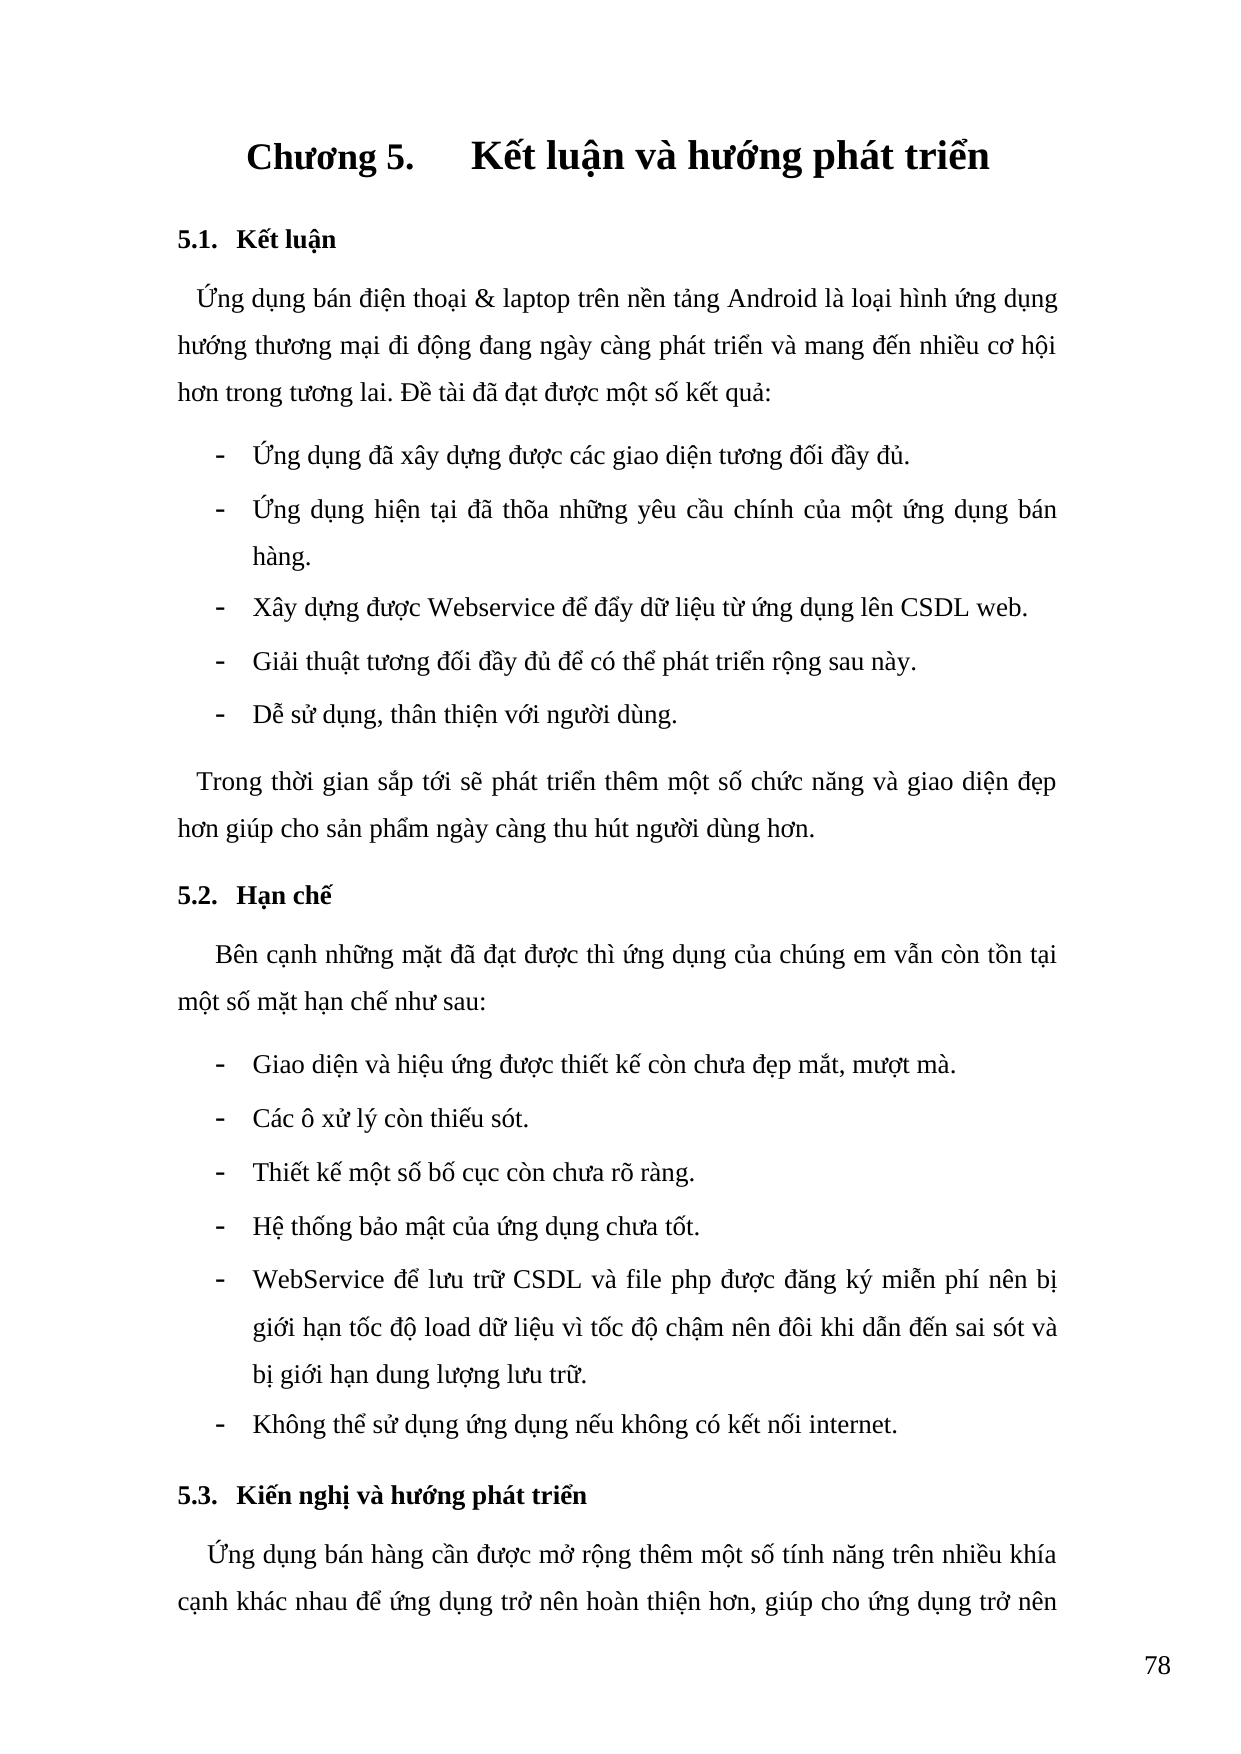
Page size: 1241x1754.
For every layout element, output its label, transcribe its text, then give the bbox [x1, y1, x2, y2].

text Trong thời gian sắp tới sẽ phát triển thêm một số chức năng và giao diện đẹp hơn giúp cho sản phẩm ngày càng thu hút người dùng hơn. [177, 765, 1058, 843]
list Ứng dụng đã xây dựng được các giao diện tương đối đầy đủ. [215, 435, 1058, 471]
list Ứng dụng hiện tại đã thõa những yêu cầu chính của một ứng dụng bán hàng. [215, 489, 1058, 571]
list Dễ sử dụng, thân thiện với người dùng. [215, 695, 1058, 731]
list Thiết kế một số bố cục còn chưa rõ ràng. [215, 1152, 1058, 1188]
list Xây dựng được Webservice để đẩy dữ liệu từ ứng dụng lên CSDL web. [215, 587, 1058, 623]
text Bên cạnh những mặt đã đạt được thì ứng dụng của chúng em vẫn còn tồn tại một số mặt hạn chế như sau: [177, 938, 1058, 1016]
subtitle Kết luận [177, 223, 1063, 254]
subtitle Hạn chế [177, 879, 1063, 911]
subtitle Kết luận và hướng phát triển [177, 131, 1058, 178]
list Giao diện và hiệu ứng được thiết kế còn chưa đẹp mắt, mượt mà. [215, 1044, 1058, 1080]
text Ứng dụng bán điện thoại & laptop trên nền tảng Android là loại hình ứng dụng hướng thương mại đi động đang ngày càng phát triển và mang đến nhiều cơ hội hơn trong tương lai. Đề tài đã đạt được một số kết quả: [177, 282, 1058, 407]
list Các ô xử lý còn thiếu sót. [215, 1098, 1058, 1134]
list WebService để lưu trữ CSDL và file php được đăng ký miễn phí nên bị giới hạn tốc độ load dữ liệu vì tốc độ chậm nên đôi khi dẫn đến sai sót và bị giới hạn dung lượng lưu trữ. [215, 1260, 1058, 1389]
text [177, 1538, 1058, 1616]
list Giải thuật tương đối đầy đủ để có thể phát triển rộng sau này. [215, 641, 1058, 677]
list Không thể sử dụng ứng dụng nếu không có kết nối internet. [215, 1404, 1058, 1441]
list Hệ thống bảo mật của ứng dụng chưa tốt. [215, 1206, 1058, 1242]
subtitle Kiến nghị và hướng phát triển [177, 1479, 1063, 1510]
